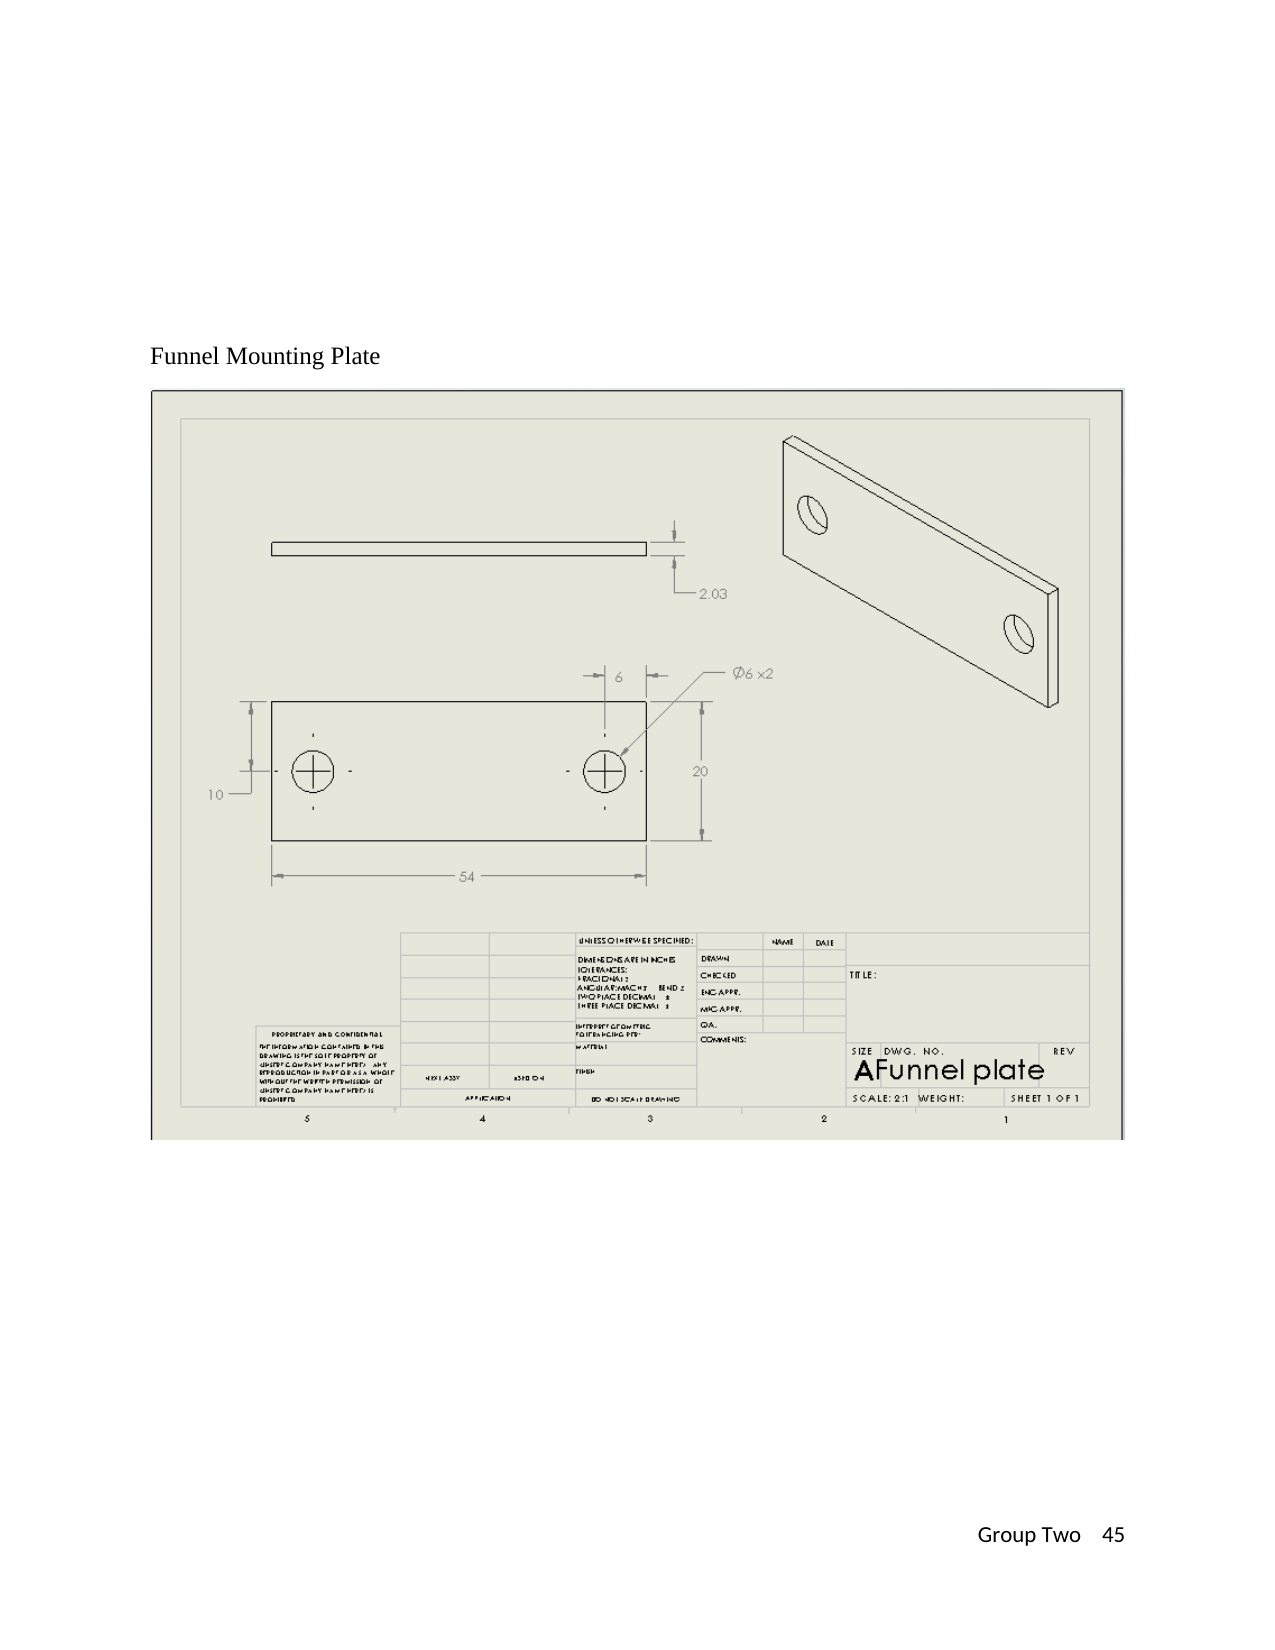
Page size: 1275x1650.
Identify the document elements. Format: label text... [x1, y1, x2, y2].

text Funnel Mounting Plate [150, 341, 1125, 369]
picture [150, 388, 1125, 1140]
